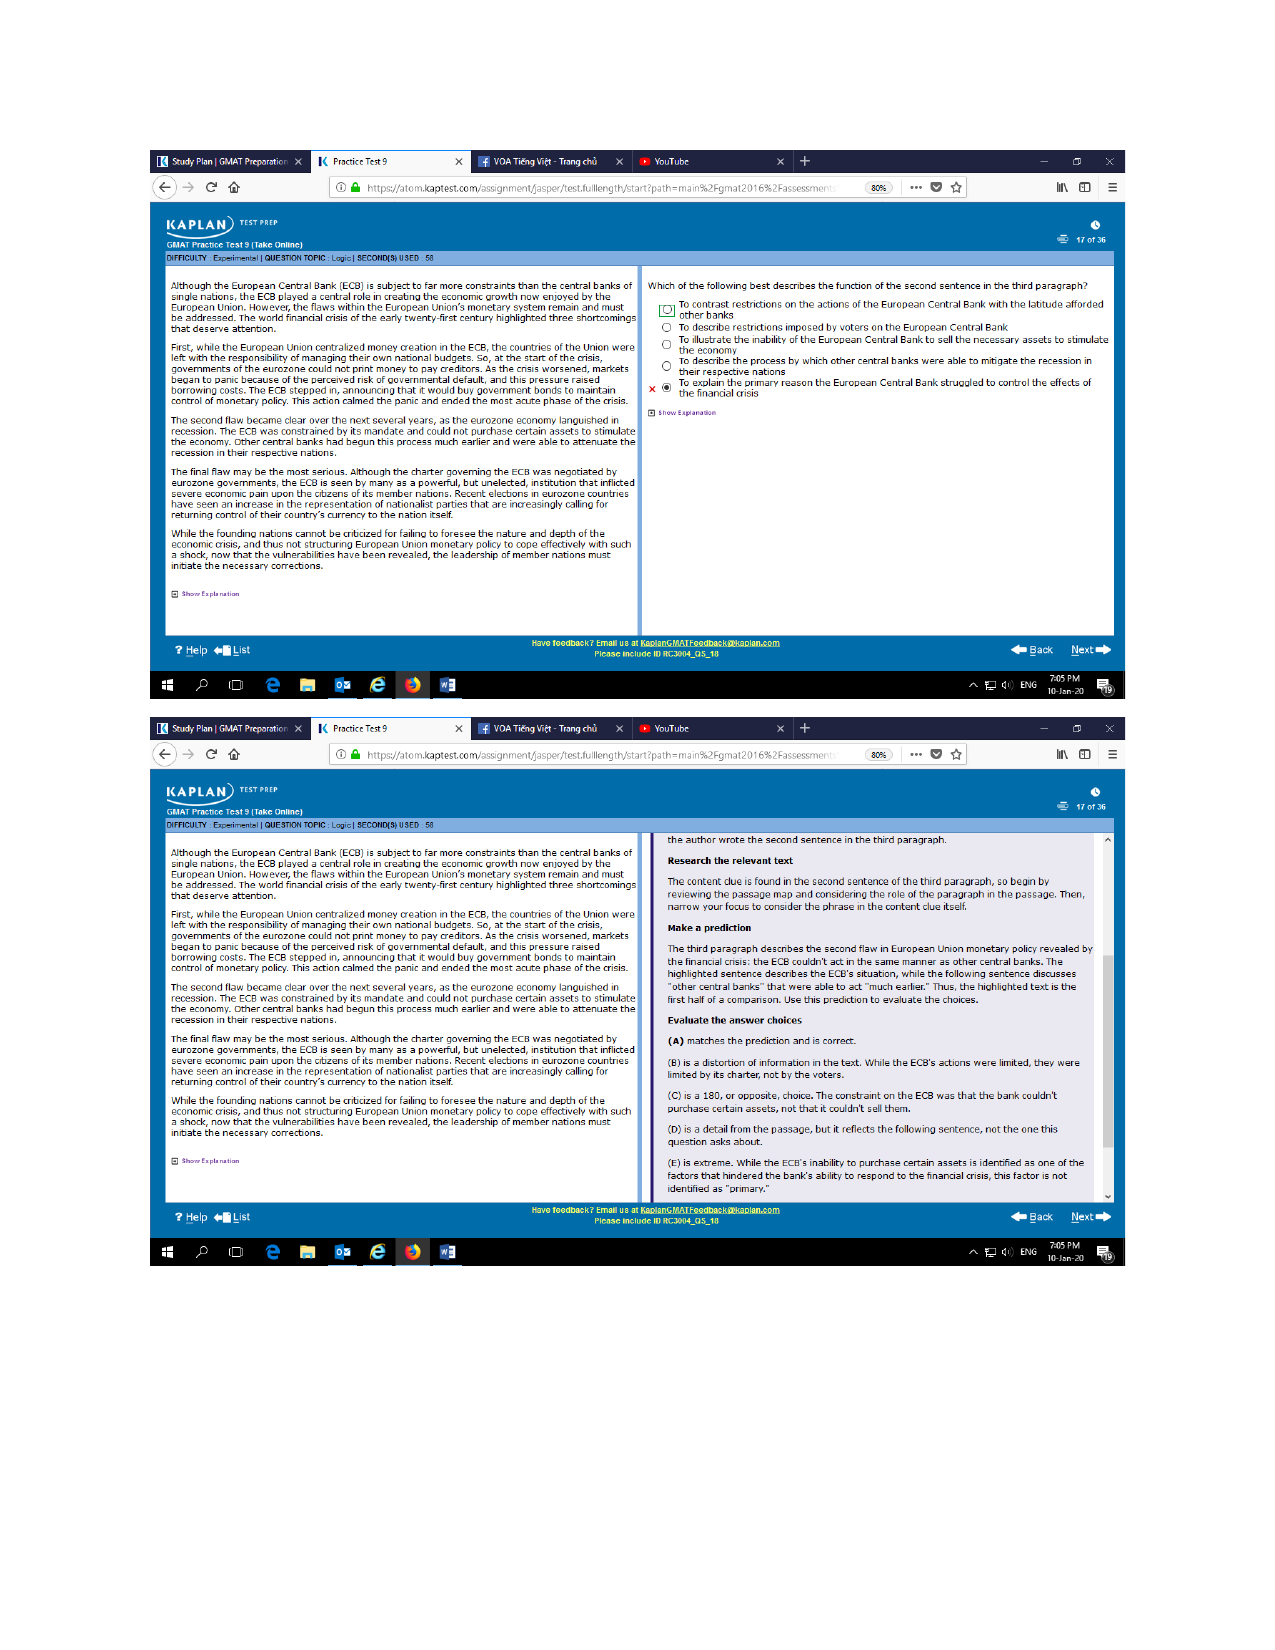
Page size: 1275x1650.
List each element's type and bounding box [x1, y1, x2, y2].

picture [150, 150, 1125, 699]
picture [150, 717, 1125, 1266]
